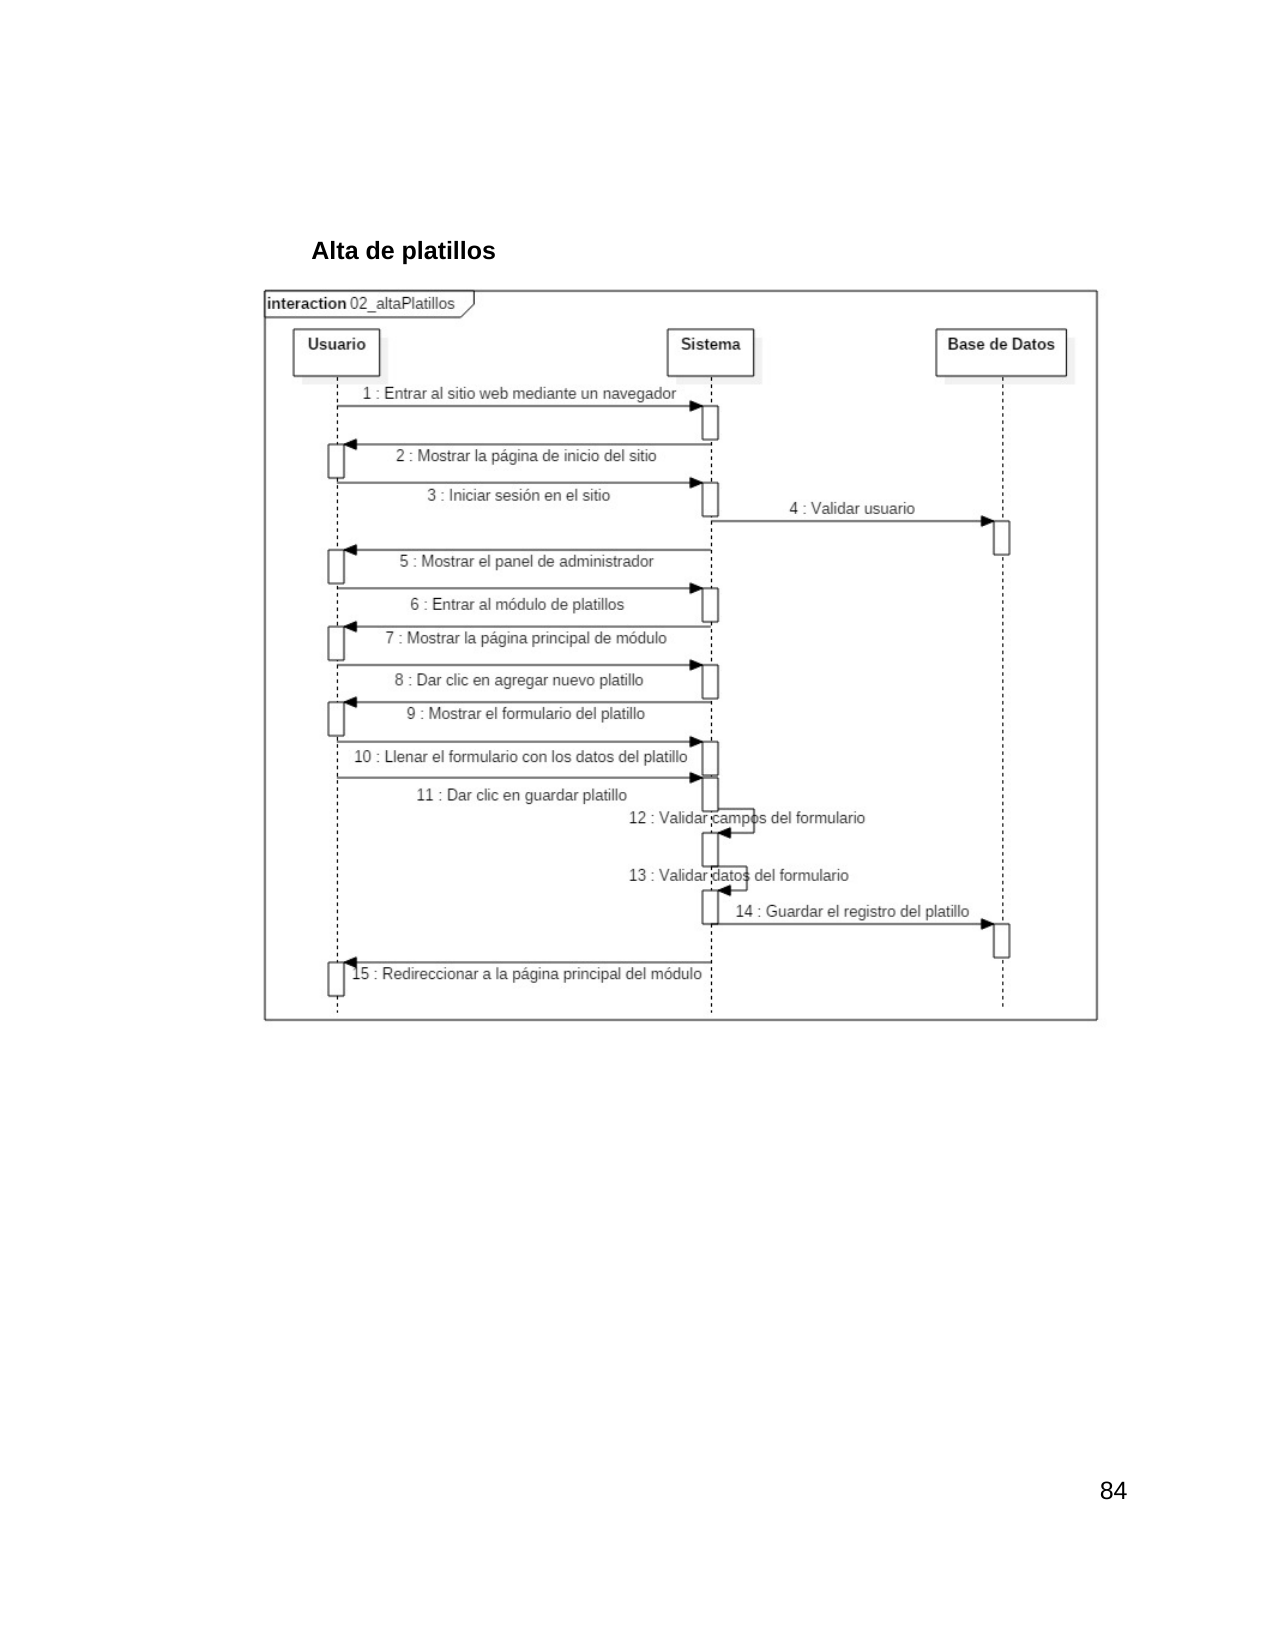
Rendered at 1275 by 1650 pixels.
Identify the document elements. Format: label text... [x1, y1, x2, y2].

text Alta de platillos [236, 236, 1127, 265]
picture [253, 279, 1110, 1037]
